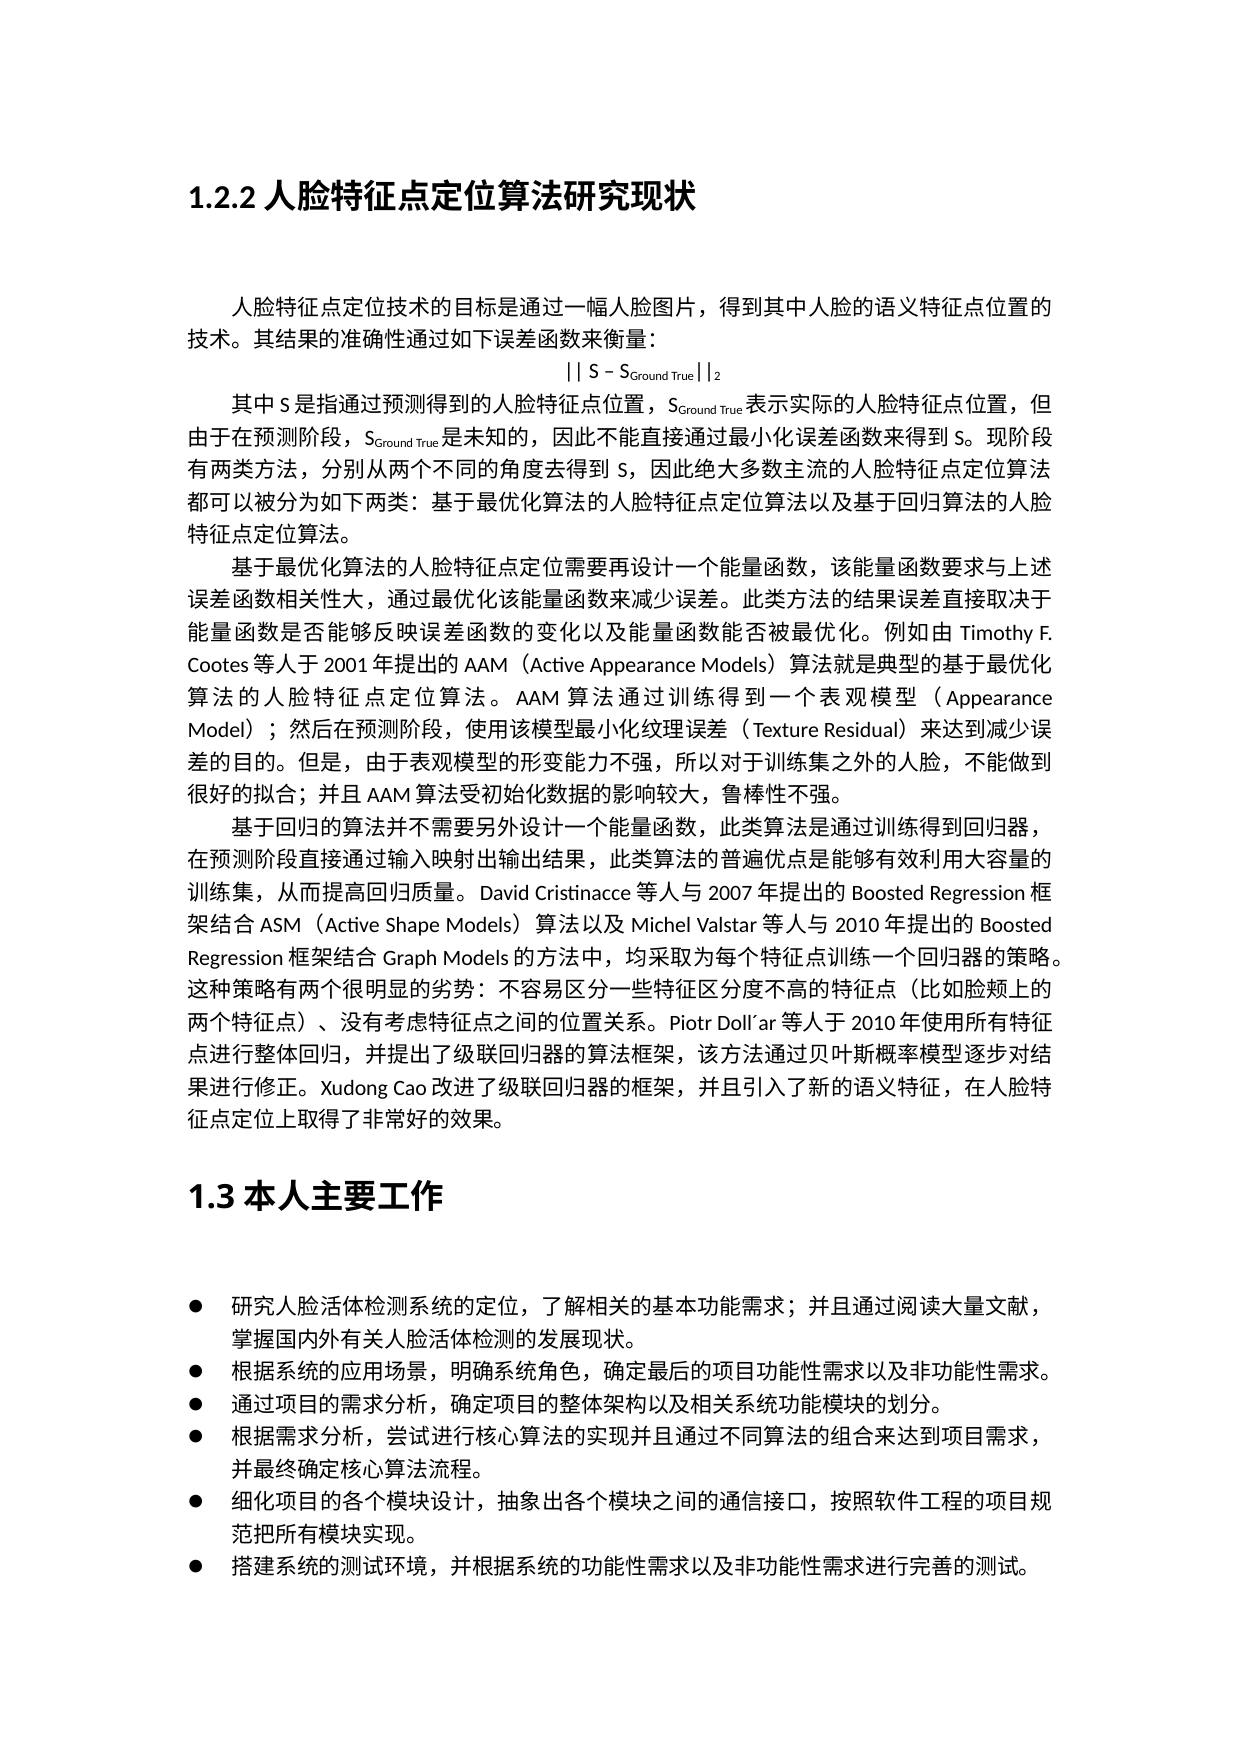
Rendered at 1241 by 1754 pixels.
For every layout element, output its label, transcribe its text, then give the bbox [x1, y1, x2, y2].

text 基于回归的算法并不需要另外设计一个能量函数，此类算法是通过训练得到回归器，在预测阶段直接通过输入映射出输出结果，此类算法的普遍优点是能够有效利用大容量的训练集，从而提高回归质量。David Cristinacce等人与2007年提出的Boosted Regression框架结合ASM（Active Shape Models）算法以及Michel Valstar等人与2010年提出的Boosted Regression框架结合Graph Models的方法中，均采取为每个特征点训练一个回归器的策略。这种策略有两个很明显的劣势：不容易区分一些特征区分度不高的特征点（比如脸颊上的两个特征点）、没有考虑特征点之间的位置关系。Piotr Doll´ar等人于2010年使用所有特征点进行整体回归，并提出了级联回归器的算法框架，该方法通过贝叶斯概率模型逐步对结果进行修正。Xudong Cao改进了级联回归器的框架，并且引入了新的语义特征，在人脸特征点定位上取得了非常好的效果。 [187, 809, 1053, 1134]
list 细化项目的各个模块设计，抽象出各个模块之间的通信接口，按照软件工程的项目规范把所有模块实现。 [187, 1484, 1053, 1549]
subtitle 1.2.2 人脸特征点定位算法研究现状 [187, 162, 1053, 227]
text 基于最优化算法的人脸特征点定位需要再设计一个能量函数，该能量函数要求与上述误差函数相关性大，通过最优化该能量函数来减少误差。此类方法的结果误差直接取决于能量函数是否能够反映误差函数的变化以及能量函数能否被最优化。例如由Timothy F. Cootes等人于2001年提出的AAM（Active Appearance Models）算法就是典型的基于最优化算法的人脸特征点定位算法。AAM算法通过训练得到一个表观模型（Appearance Model）；然后在预测阶段，使用该模型最小化纹理误差（Texture Residual）来达到减少误差的目的。但是，由于表观模型的形变能力不强，所以对于训练集之外的人脸，不能做到很好的拟合；并且AAM算法受初始化数据的影响较大，鲁棒性不强。 [187, 549, 1053, 809]
list 根据需求分析，尝试进行核心算法的实现并且通过不同算法的组合来达到项目需求，并最终确定核心算法流程。 [187, 1419, 1053, 1484]
list 搭建系统的测试环境，并根据系统的功能性需求以及非功能性需求进行完善的测试。 [187, 1549, 1053, 1581]
text || S – SGround True||2 [187, 354, 1053, 387]
text 其中S是指通过预测得到的人脸特征点位置，SGround True表示实际的人脸特征点位置，但由于在预测阶段，SGround True是未知的，因此不能直接通过最小化误差函数来得到S。现阶段有两类方法，分别从两个不同的角度去得到S，因此绝大多数主流的人脸特征点定位算法都可以被分为如下两类：基于最优化算法的人脸特征点定位算法以及基于回归算法的人脸特征点定位算法。 [187, 387, 1053, 549]
list 研究人脸活体检测系统的定位，了解相关的基本功能需求；并且通过阅读大量文献，掌握国内外有关人脸活体检测的发展现状。 [187, 1289, 1053, 1354]
subtitle 1.3 本人主要工作 [187, 1161, 1053, 1226]
text 人脸特征点定位技术的目标是通过一幅人脸图片，得到其中人脸的语义特征点位置的技术。其结果的准确性通过如下误差函数来衡量： [187, 289, 1053, 354]
list 通过项目的需求分析，确定项目的整体架构以及相关系统功能模块的划分。 [187, 1386, 1053, 1419]
list 根据系统的应用场景，明确系统角色，确定最后的项目功能性需求以及非功能性需求。 [187, 1354, 1053, 1386]
